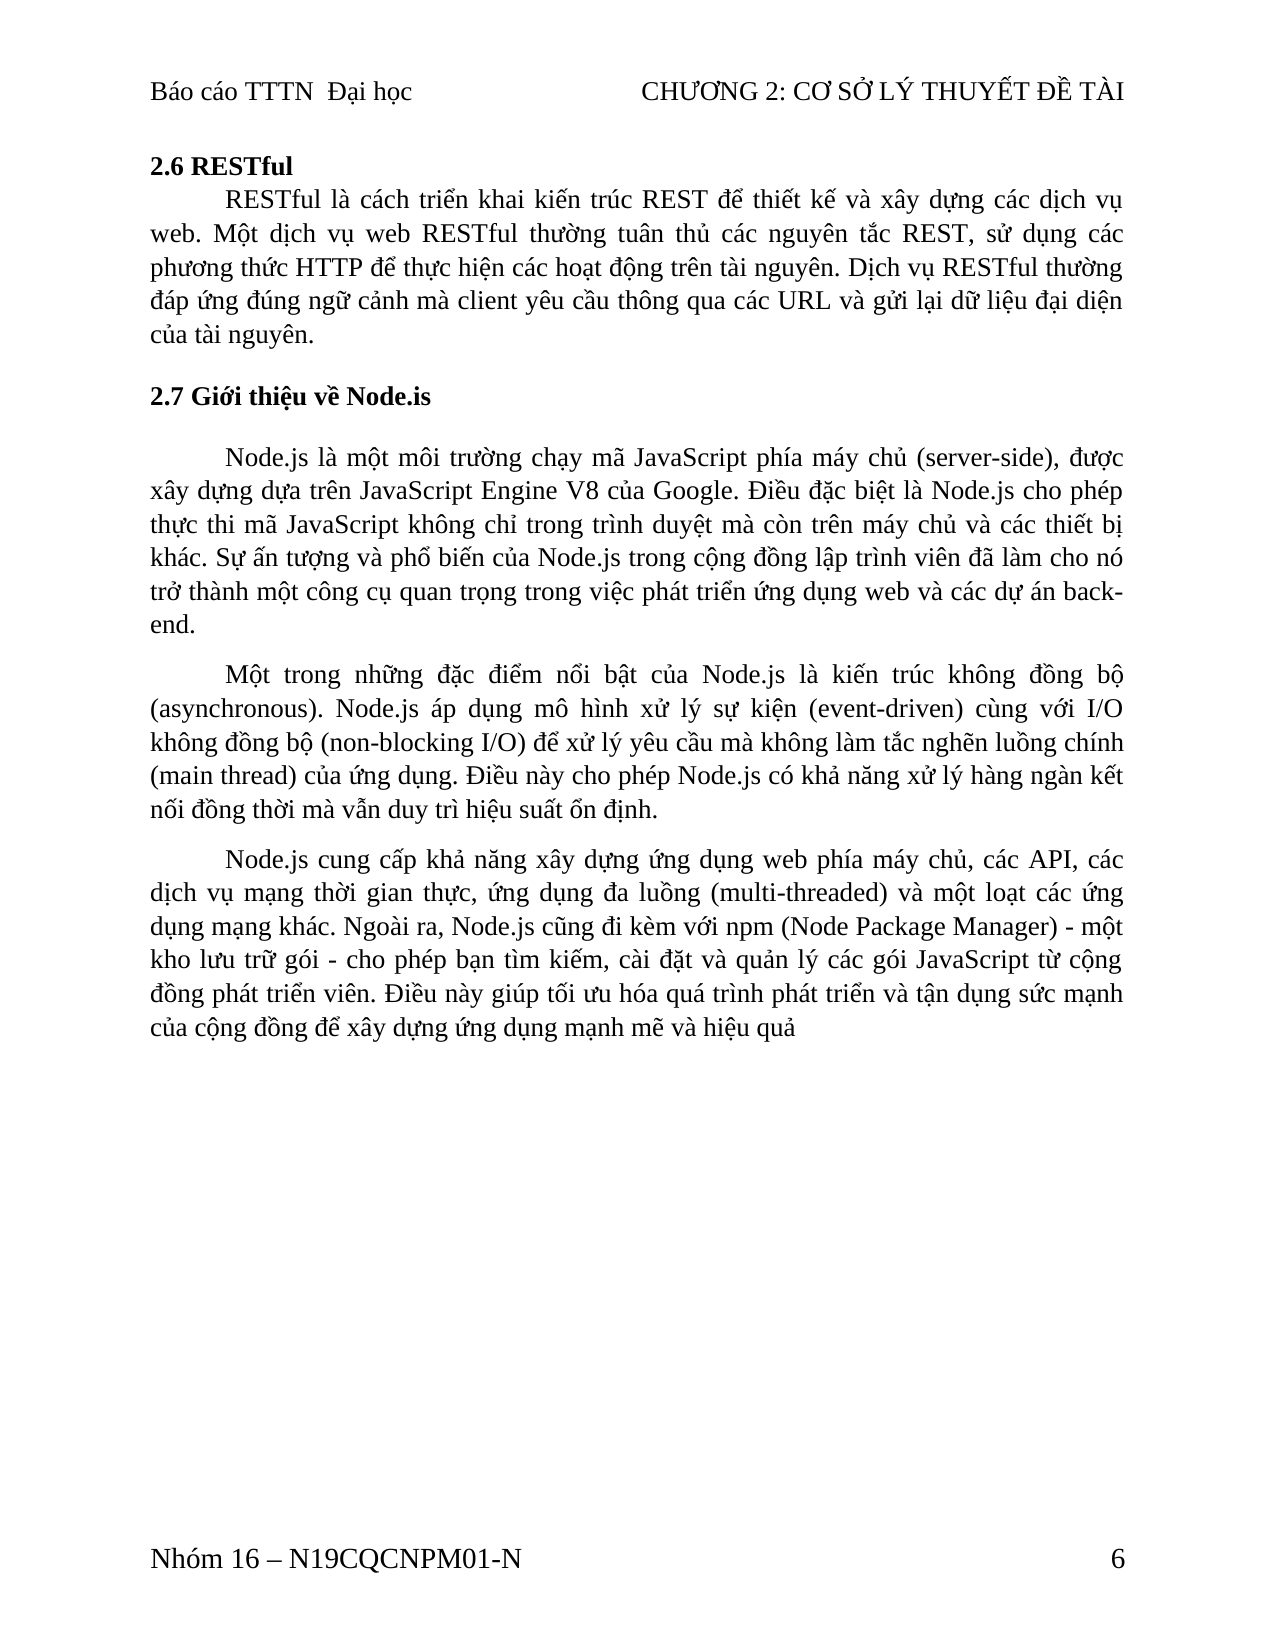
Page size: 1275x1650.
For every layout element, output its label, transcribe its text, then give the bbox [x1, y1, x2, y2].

text Node.js là một môi trường chạy mã JavaScript phía máy chủ (server-side), được xây dựng dựa trên JavaScript Engine V8 của Google. Điều đặc biệt là Node.js cho phép thực thi mã JavaScript không chỉ trong trình duyệt mà còn trên máy chủ và các thiết bị khác. Sự ấn tượng và phổ biến của Node.js trong cộng đồng lập trình viên đã làm cho nó trở thành một công cụ quan trọng trong việc phát triển ứng dụng web và các dự án back-end. [150, 441, 1125, 639]
text Node.js cung cấp khả năng xây dựng ứng dụng web phía máy chủ, các API, các dịch vụ mạng thời gian thực, ứng dụng đa luồng (multi-threaded) và một loạt các ứng dụng mạng khác. Ngoài ra, Node.js cũng đi kèm với npm (Node Package Manager) - một kho lưu trữ gói - cho phép bạn tìm kiếm, cài đặt và quản lý các gói JavaScript từ cộng đồng phát triển viên. Điều này giúp tối ưu hóa quá trình phát triển và tận dụng sức mạnh của cộng đồng để xây dựng ứng dụng mạnh mẽ và hiệu quả [150, 843, 1125, 1042]
subtitle 2.6 RESTful [150, 150, 1125, 181]
text RESTful là cách triển khai kiến trúc REST để thiết kế và xây dựng các dịch vụ web. Một dịch vụ web RESTful thường tuân thủ các nguyên tắc REST, sử dụng các phương thức HTTP để thực hiện các hoạt động trên tài nguyên. Dịch vụ RESTful thường đáp ứng đúng ngữ cảnh mà client yêu cầu thông qua các URL và gửi lại dữ liệu đại diện của tài nguyên. [150, 183, 1125, 349]
text Một trong những đặc điểm nổi bật của Node.js là kiến trúc không đồng bộ (asynchronous). Node.js áp dụng mô hình xử lý sự kiện (event-driven) cùng với I/O không đồng bộ (non-blocking I/O) để xử lý yêu cầu mà không làm tắc nghẽn luồng chính (main thread) của ứng dụng. Điều này cho phép Node.js có khả năng xử lý hàng ngàn kết nối đồng thời mà vẫn duy trì hiệu suất ổn định. [150, 659, 1125, 824]
subtitle 2.7 Giới thiệu về Node.is [150, 380, 1125, 412]
